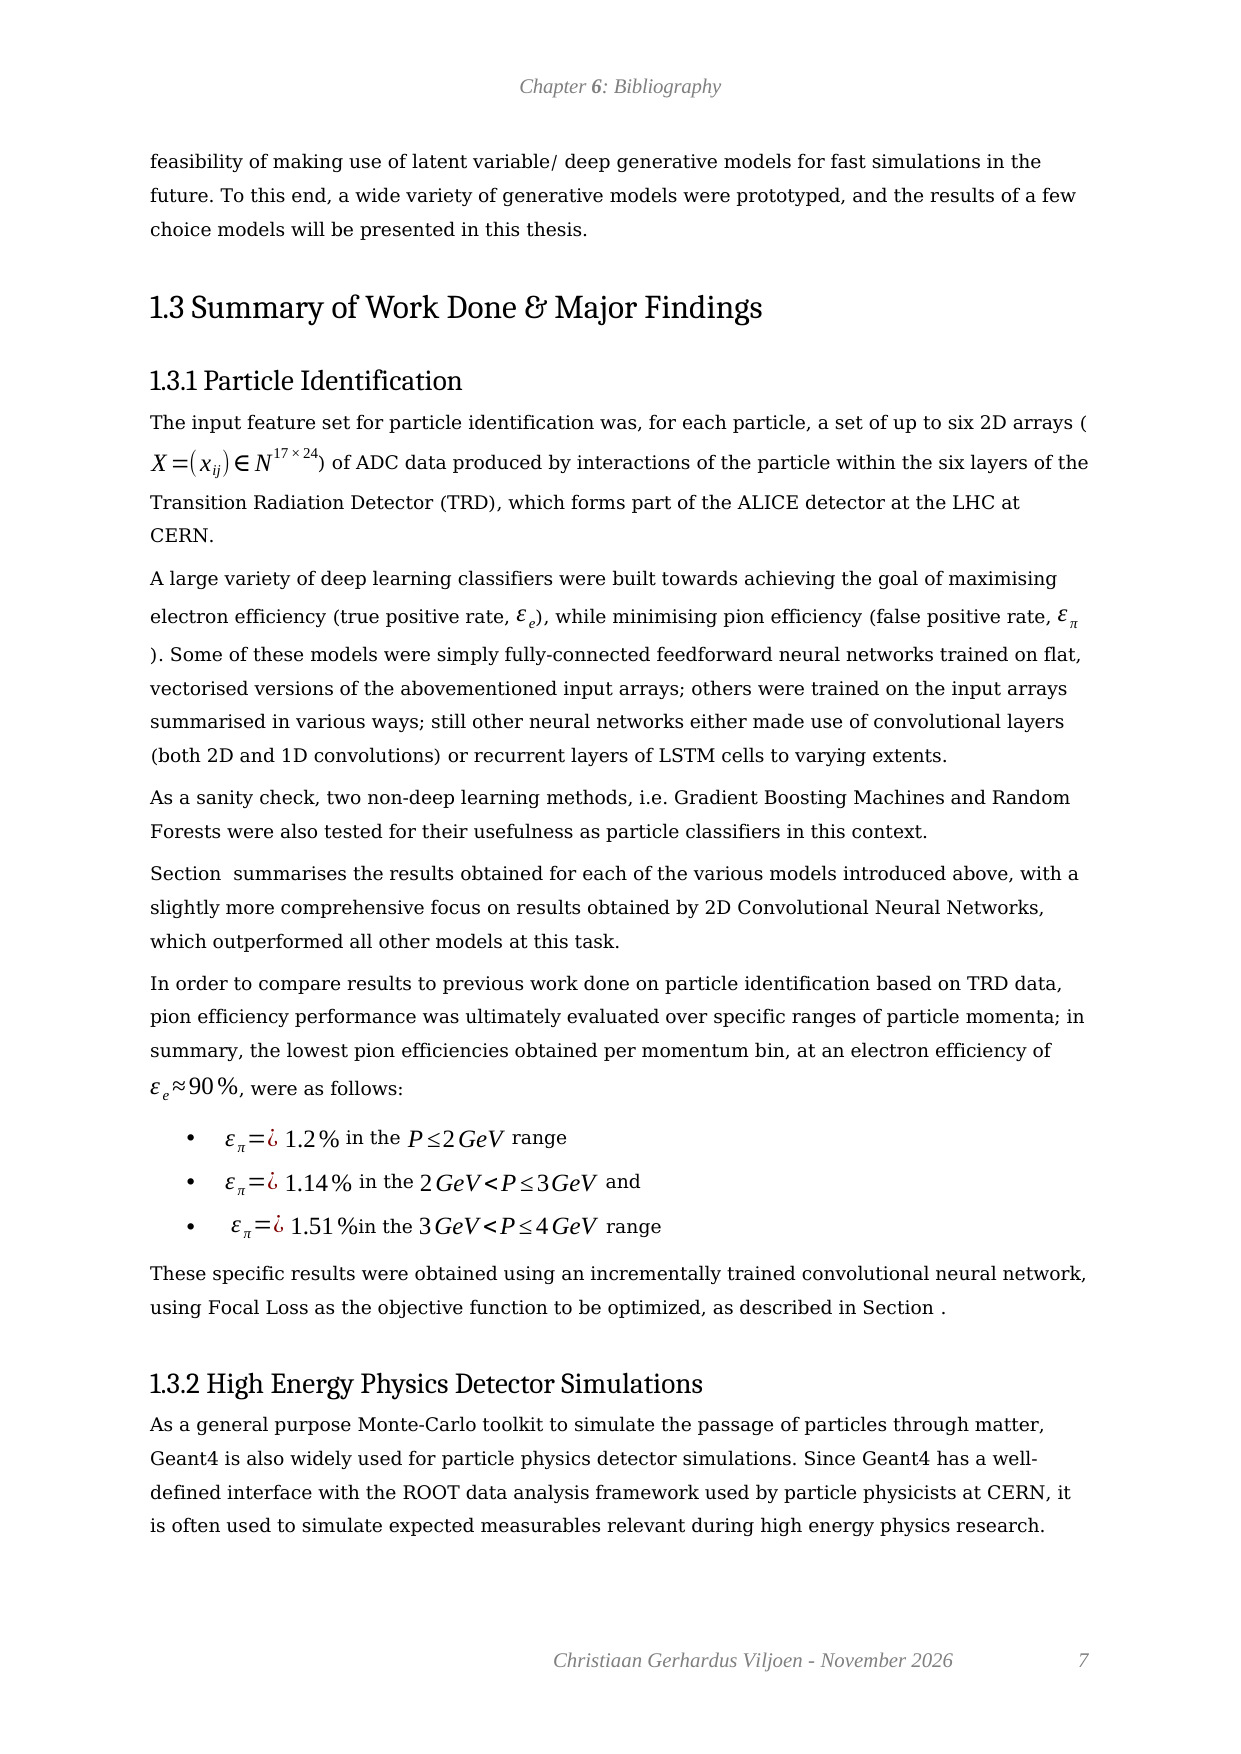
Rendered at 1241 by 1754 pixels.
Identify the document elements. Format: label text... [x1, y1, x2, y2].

subtitle Particle Identification [150, 364, 1090, 398]
text As a sanity check, two non-deep learning methods, i.e. Gradient Boosting Machines and Random Forests were also tested for their usefulness as particle classifiers in this context. [150, 786, 1090, 842]
list in the range [187, 1211, 1090, 1242]
text The input feature set for particle identification was, for each particle, a set of up to six 2D arrays () of ADC data produced by interactions of the particle within the six layers of the Transition Radiation Detector (TRD), which forms part of the ALICE detector at the LHC at CERN. [150, 411, 1090, 547]
text These specific results were obtained using an incrementally trained convolutional neural network, using Focal Loss as the objective function to be optimized, as described in Section 0. [150, 1262, 1090, 1318]
list in the and [187, 1167, 1090, 1199]
list in the range [187, 1124, 1090, 1156]
subtitle High Energy Physics Detector Simulations [150, 1367, 1090, 1401]
text Section 0 summarises the results obtained for each of the various models introduced above, with a slightly more comprehensive focus on results obtained by 2D Convolutional Neural Networks, which outperformed all other models at this task. [150, 862, 1090, 952]
text In order to compare results to previous work done on particle identification based on TRD data, pion efficiency performance was ultimately evaluated over specific ranges of particle momenta; in summary, the lowest pion efficiencies obtained per momentum bin, at an electron efficiency of , were as follows: [150, 971, 1090, 1104]
subtitle Summary of Work Done & Major Findings [150, 289, 1090, 327]
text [150, 150, 1090, 240]
text A large variety of deep learning classifiers were built towards achieving the goal of maximising electron efficiency (true positive rate, ), while minimising pion efficiency (false positive rate, ). Some of these models were simply fully-connected feedforward neural networks trained on flat, vectorised versions of the abovementioned input arrays; others were trained on the input arrays summarised in various ways; still other neural networks either made use of convolutional layers (both 2D and 1D convolutions) or recurrent layers of LSTM cells to varying extents. [150, 566, 1090, 766]
text As a general purpose Monte-Carlo toolkit to simulate the passage of particles through matter, Geant4 is also widely used for particle physics detector simulations. Since Geant4 has a well-defined interface with the ROOT data analysis framework used by particle physicists at CERN, it is often used to simulate expected measurables relevant during high energy physics research. [150, 1413, 1090, 1537]
